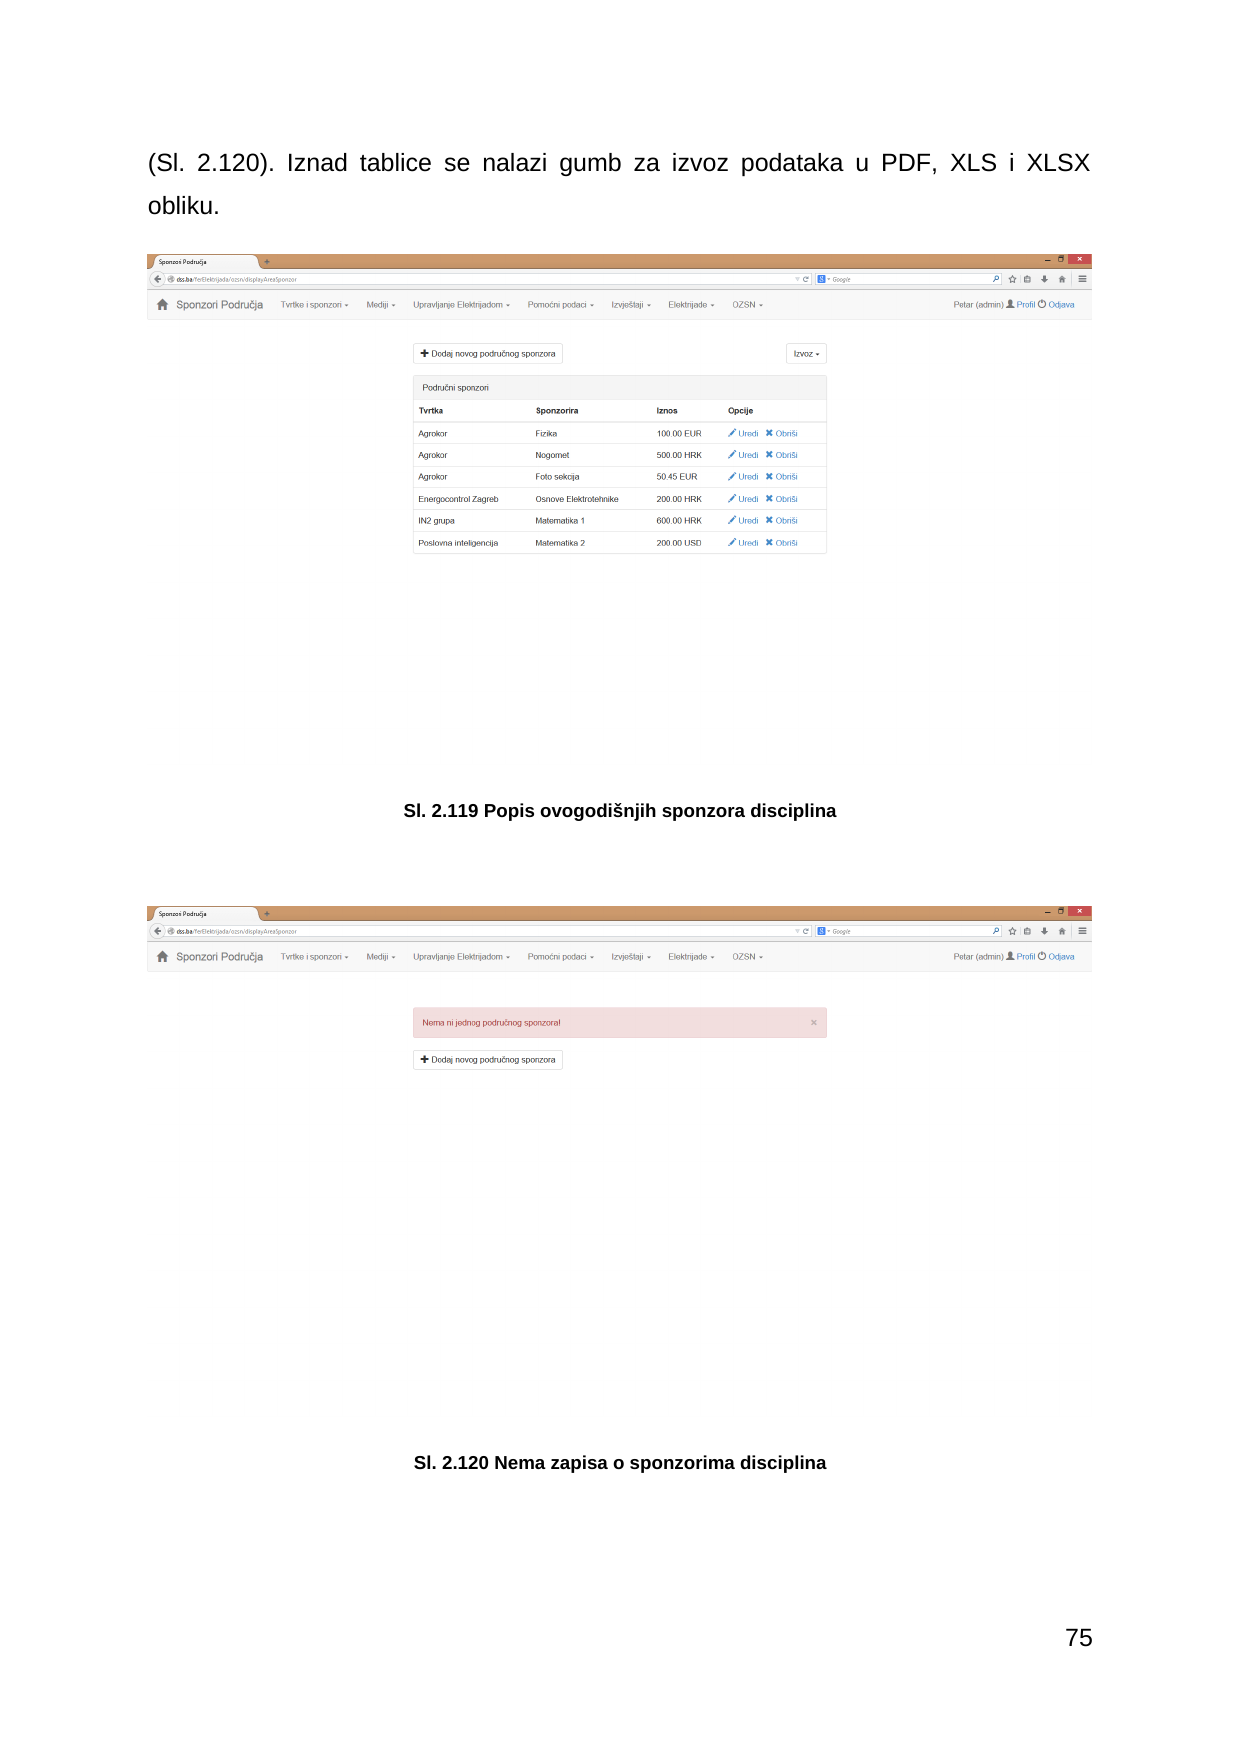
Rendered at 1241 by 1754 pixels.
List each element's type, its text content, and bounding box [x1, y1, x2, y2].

picture [147, 906, 1092, 1417]
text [148, 148, 1093, 219]
text Sl. 2.119 Popis ovogodišnjih sponzora disciplina [148, 800, 1093, 822]
text Sl. 2.120 Nema zapisa o sponzorima disciplina [148, 1452, 1093, 1473]
picture [147, 254, 1092, 765]
